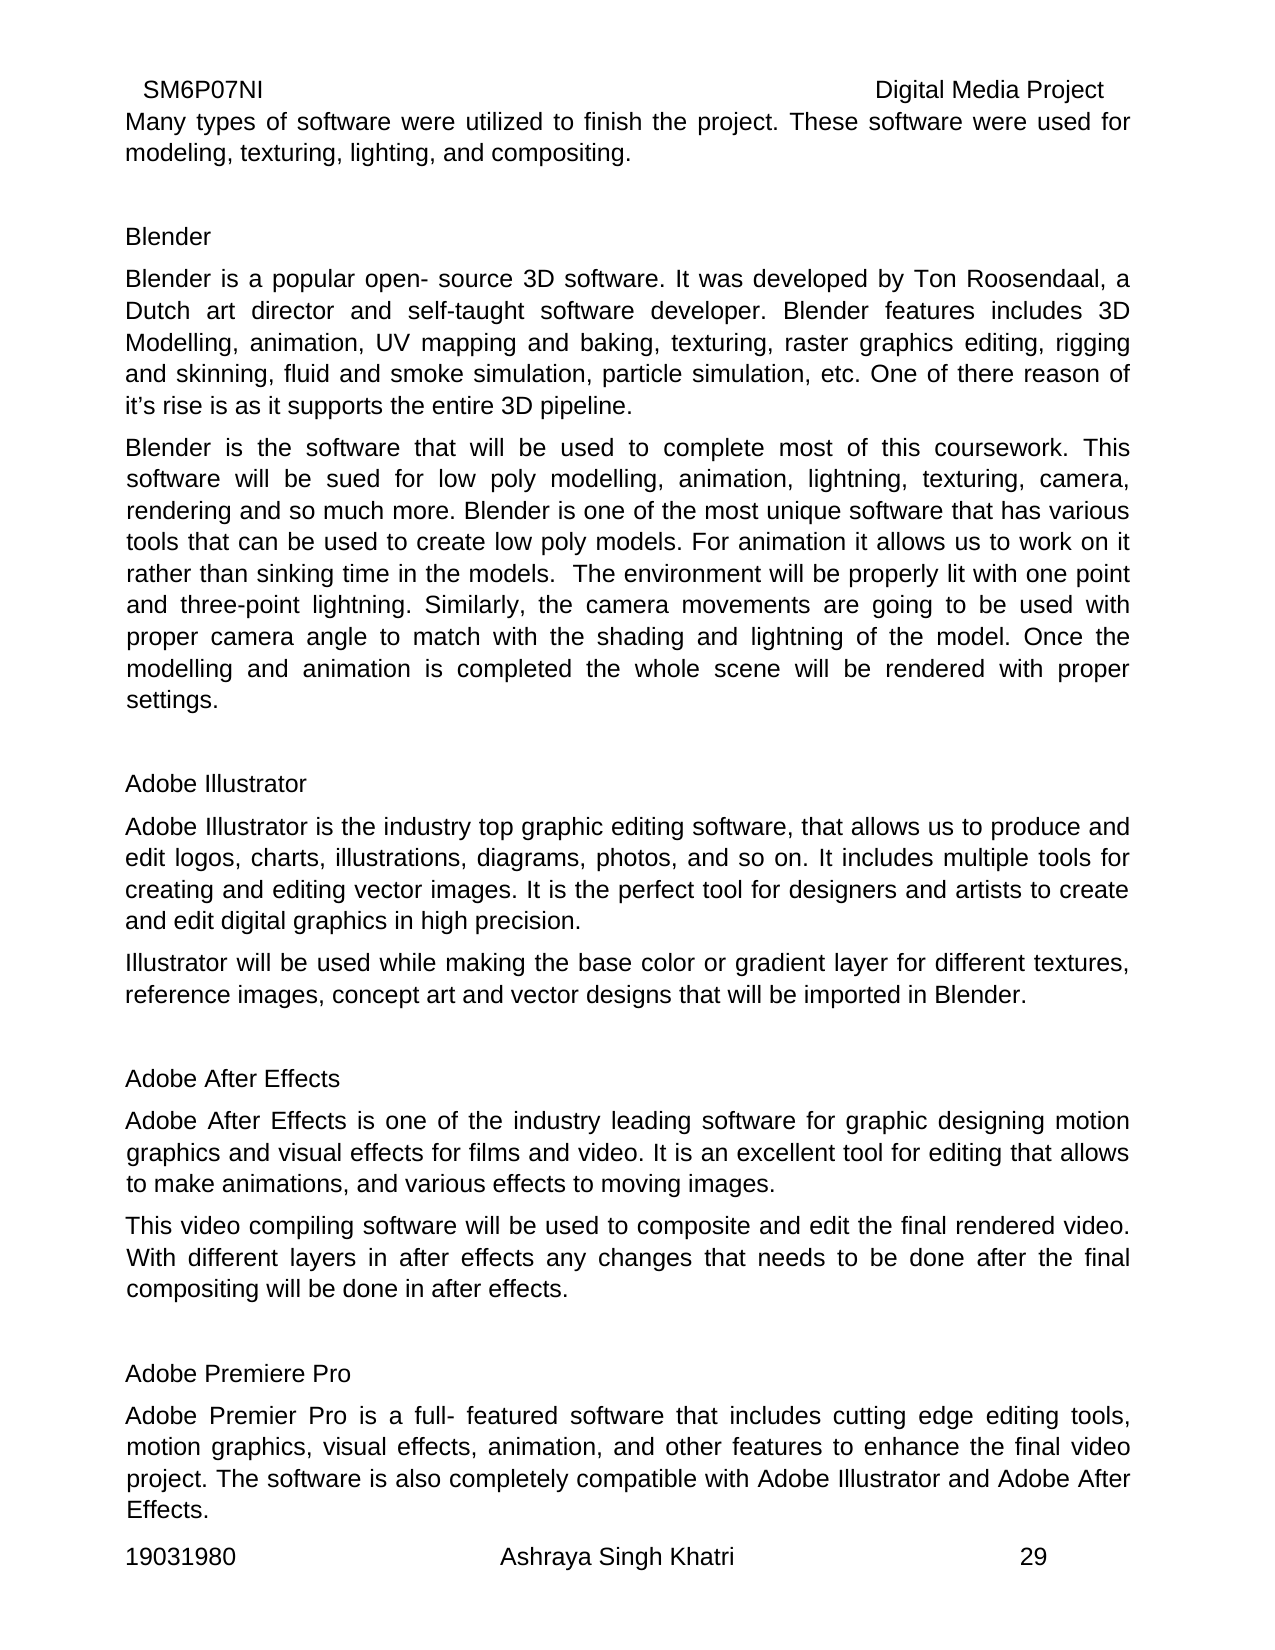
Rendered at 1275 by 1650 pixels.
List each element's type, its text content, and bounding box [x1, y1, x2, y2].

text Adobe Illustrator [125, 769, 1132, 798]
text Adobe Illustrator is the industry top graphic editing software, that allows us to produce and edit logos, charts, illustrations, diagrams, photos, and so on. It includes multiple tools for creating and editing vector images. It is the perfect tool for designers and artists to create and edit digital graphics in high precision. [125, 811, 1132, 935]
text Blender is the software that will be used to complete most of this coursework. This software will be sued for low poly modelling, animation, lightning, texturing, camera, rendering and so much more. Blender is one of the most unique software that has various tools that can be used to create low poly models. For animation it allows us to work on it rather than sinking time in the models. The environment will be properly lit with one point and three-point lightning. Similarly, the camera movements are going to be used with proper camera angle to match with the shading and lightning of the model. Once the modelling and animation is completed the whole scene will be rendered with proper settings. [125, 433, 1132, 714]
text Adobe Premier Pro is a full- featured software that includes cutting edge editing tools, motion graphics, visual effects, animation, and other features to enhance the final video project. The software is also completely compatible with Adobe Illustrator and Adobe After Effects. [125, 1401, 1132, 1524]
text This video compiling software will be used to composite and edit the final rendered video. With different layers in after effects any changes that needs to be done after the final compositing will be done in after effects. [125, 1211, 1132, 1303]
text Many types of software were utilized to finish the project. These software were used for modeling, texturing, lighting, and compositing. [125, 107, 1132, 167]
text Adobe After Effects [125, 1064, 1132, 1093]
text Illustrator will be used while making the base color or gradient layer for different textures, reference images, concept art and vector designs that will be imported in Blender. [125, 948, 1132, 1008]
text Blender is a popular open- source 3D software. It was developed by Ton Roosendaal, a Dutch art director and self-taught software developer. Blender features includes 3D Modelling, animation, UV mapping and baking, texturing, raster graphics editing, rigging and skinning, fluid and smoke simulation, particle simulation, etc. One of there reason of it’s rise is as it supports the entire 3D pipeline. [125, 264, 1132, 419]
text Adobe After Effects is one of the industry leading software for graphic designing motion graphics and visual effects for films and video. It is an excellent tool for editing that allows to make animations, and various effects to moving images. [125, 1106, 1132, 1198]
text Adobe Premiere Pro [125, 1358, 1132, 1387]
text Blender [125, 222, 1132, 251]
